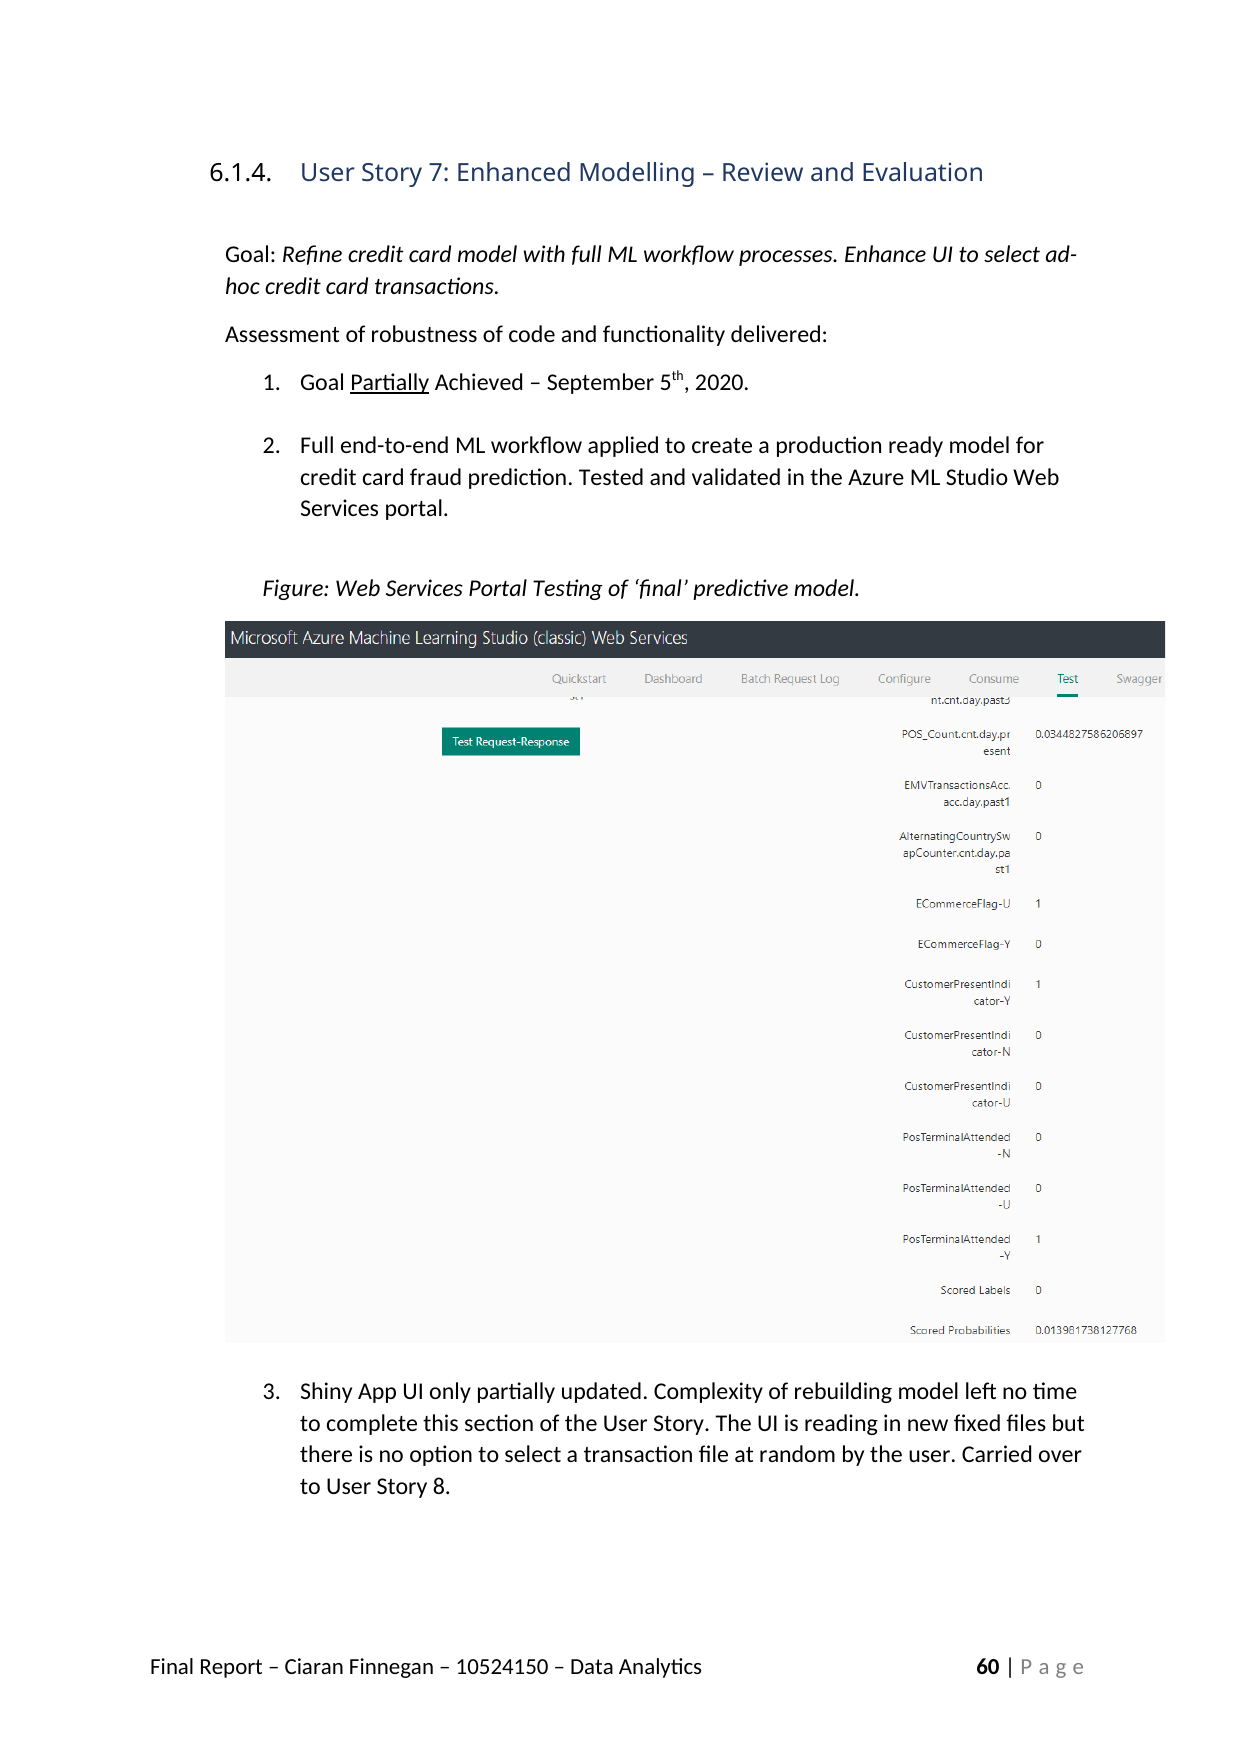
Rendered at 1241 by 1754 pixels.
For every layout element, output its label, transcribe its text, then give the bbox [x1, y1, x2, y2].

list Goal Partially Achieved – September 5th, 2020. [262, 367, 1090, 396]
text Assessment of robustness of code and functionality delivered: [225, 319, 1090, 348]
picture [225, 621, 1166, 1343]
text Figure: Web Services Portal Testing of ‘final’ predictive model. [262, 573, 1090, 602]
list Full end-to-end ML workflow applied to create a production ready model for credit card fraud prediction. Tested and validated in the Azure ML Studio Web Services portal. [262, 430, 1090, 523]
subtitle User Story 7: Enhanced Modelling – Review and Evaluation [209, 154, 1090, 188]
list Shiny App UI only partially updated. Complexity of rebuilding model left no time to complete this section of the User Story. The UI is reading in new fixed files but there is no option to select a transaction file at random by the user. Carried over to User Story 8. [262, 1376, 1090, 1500]
text Goal: Refine credit card model with full ML workflow processes. Enhance UI to select ad-hoc credit card transactions. [225, 239, 1090, 300]
